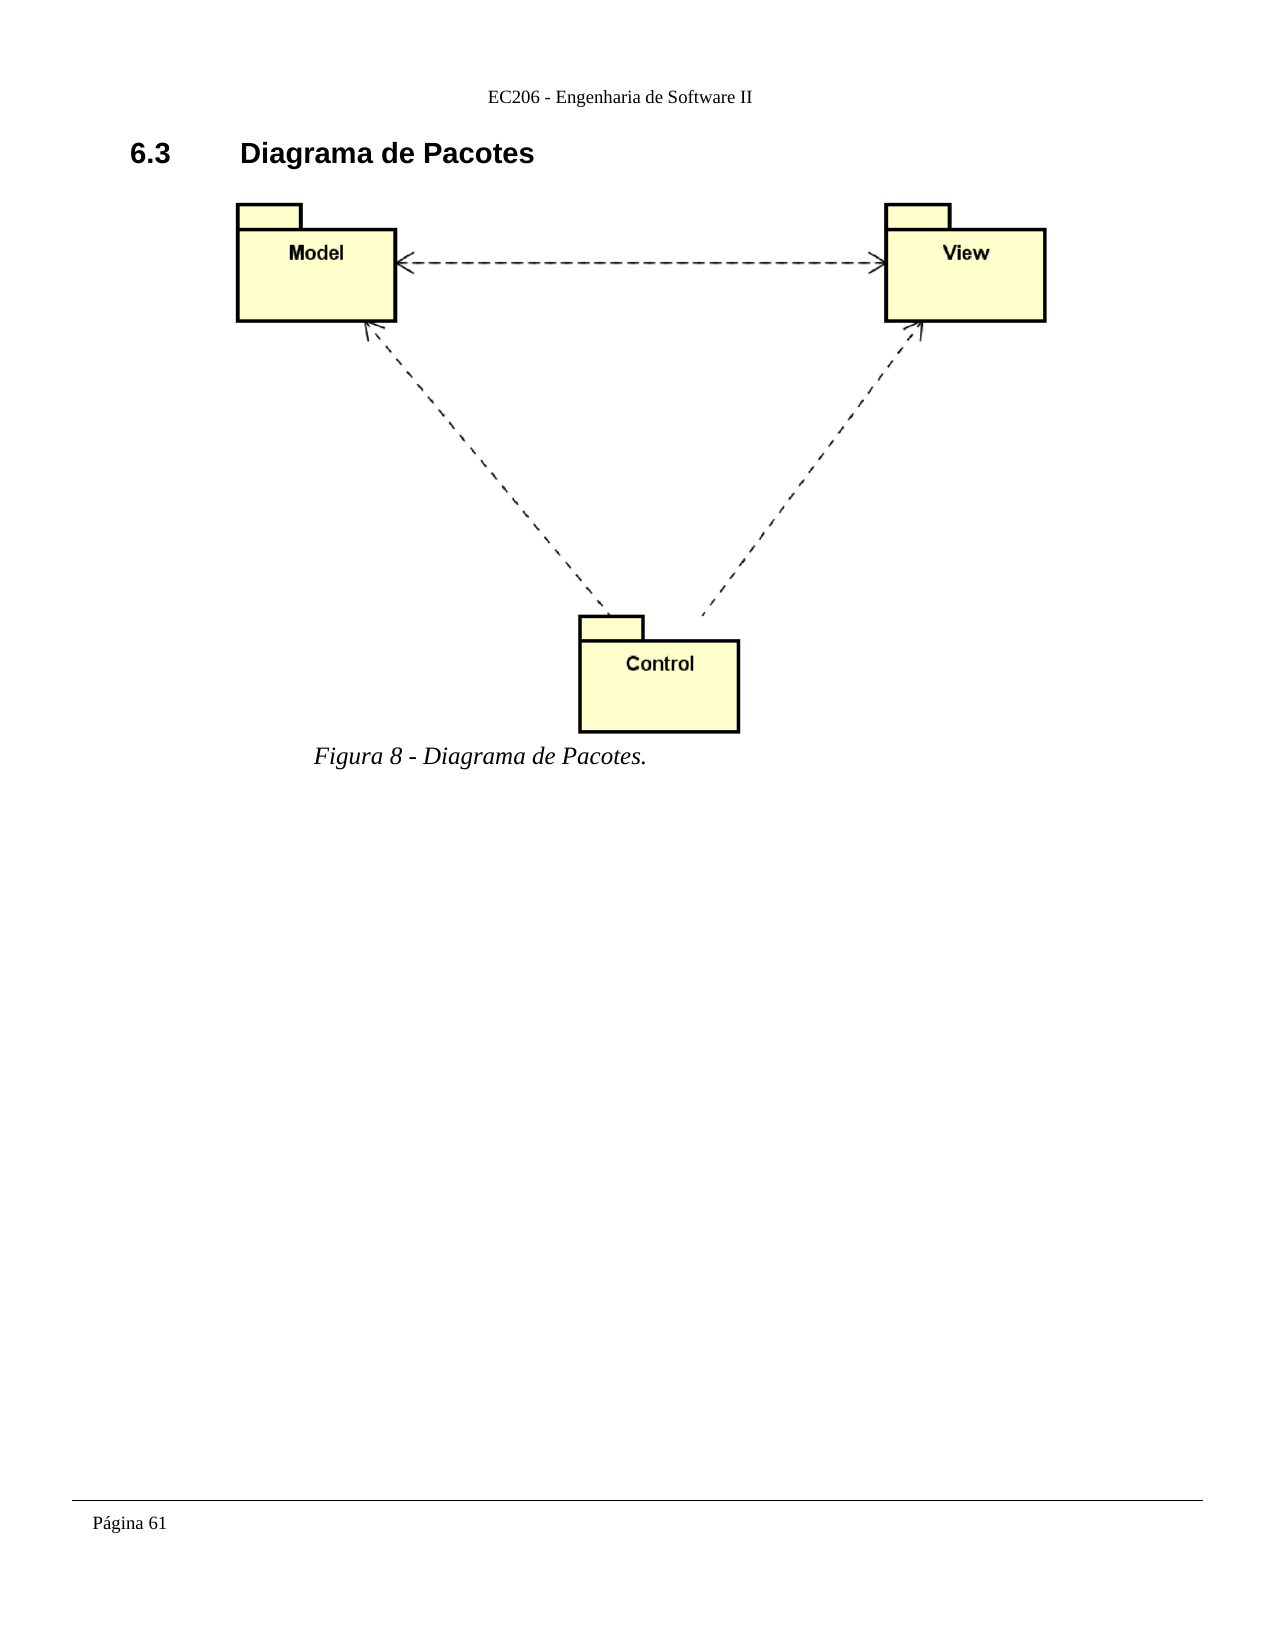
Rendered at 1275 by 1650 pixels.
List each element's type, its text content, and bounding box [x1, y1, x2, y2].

text Figura 8 - Diagrama de Pacotes. [240, 741, 1222, 770]
subtitle 6.3 Diagrama de Pacotes [130, 136, 1223, 170]
picture [228, 197, 1053, 741]
